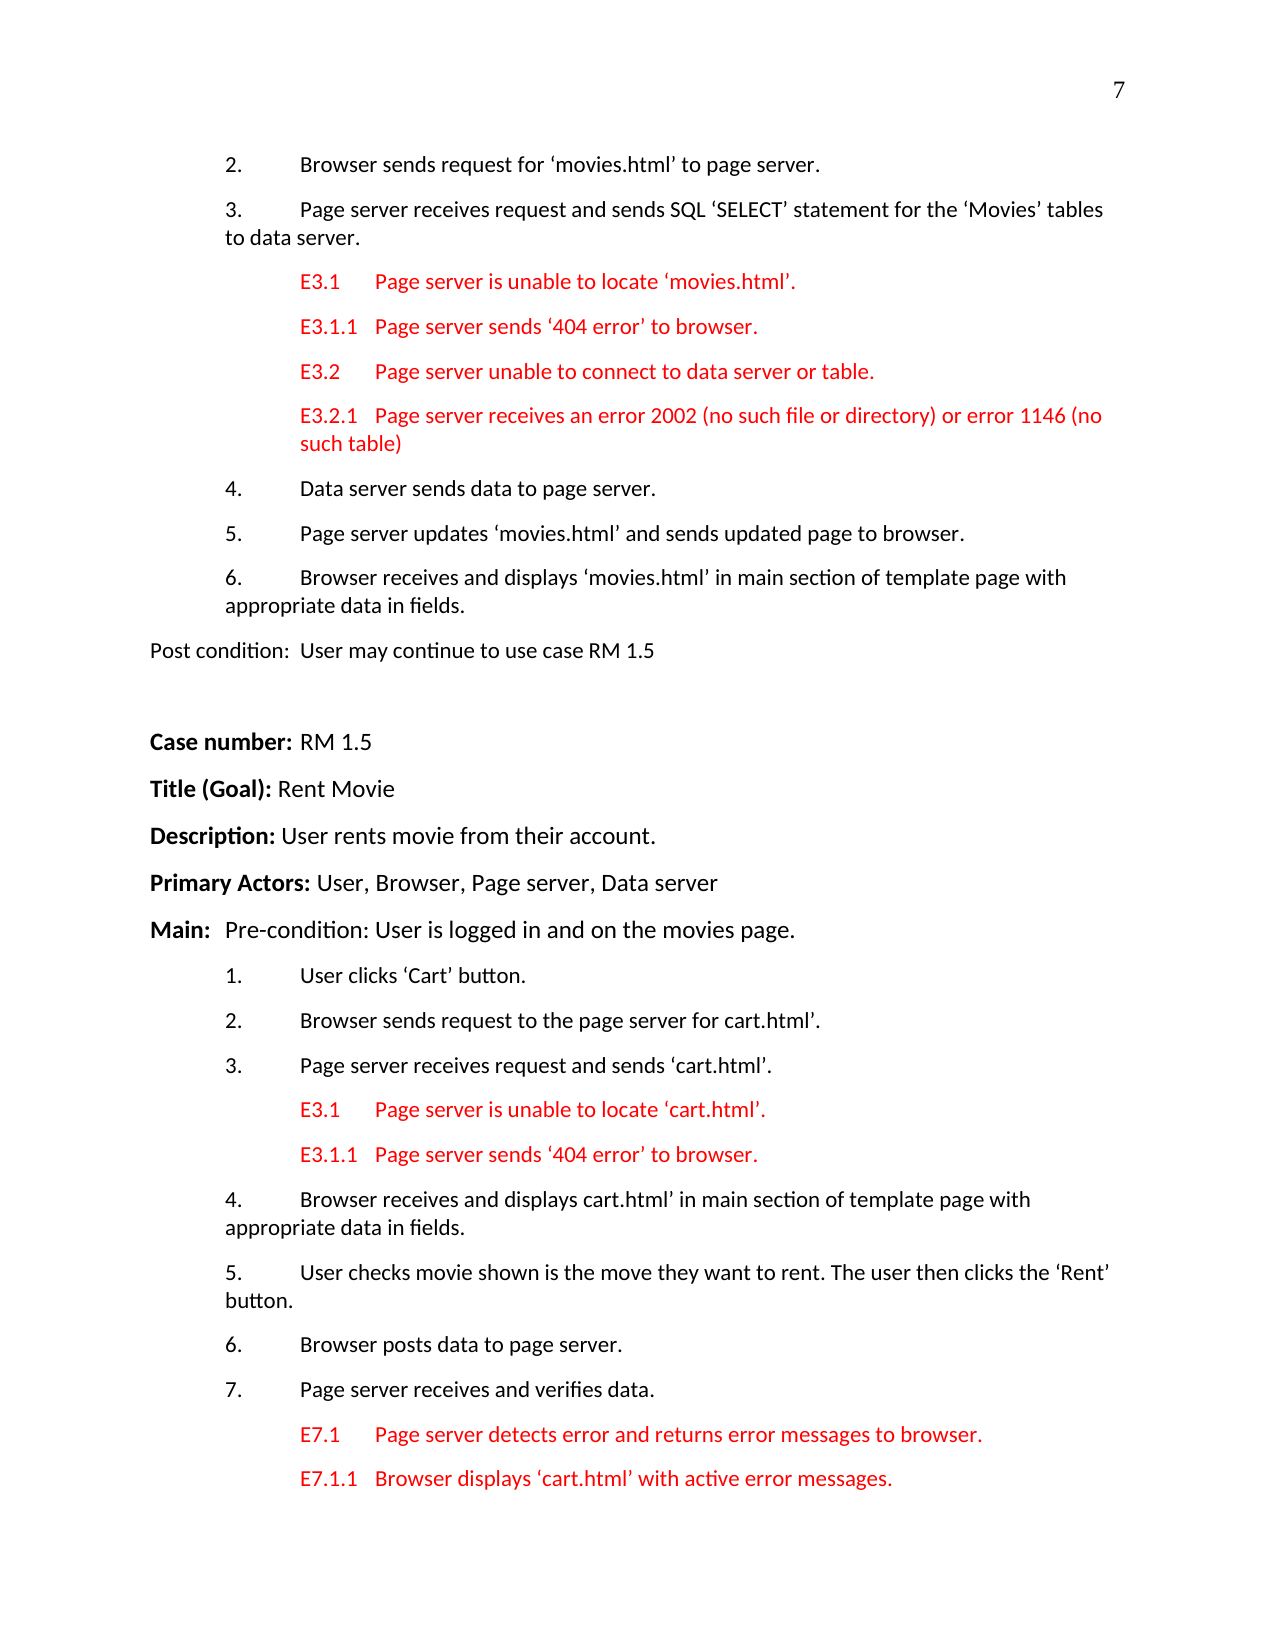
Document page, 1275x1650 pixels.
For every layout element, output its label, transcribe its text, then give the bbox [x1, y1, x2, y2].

text E7.1 Page server detects error and returns error messages to browser. [225, 1420, 1125, 1448]
text 1. User clicks ‘Cart’ button. [225, 962, 1125, 989]
text Main: Pre-condition: User is logged in and on the movies page. [150, 914, 1125, 945]
text 5. Page server updates ‘movies.html’ and sends updated page to browser. [225, 519, 1125, 547]
text 4. Browser receives and displays cart.html’ in main section of template page with appropriate data in fields. [225, 1185, 1125, 1241]
text 6. Browser posts data to page server. [225, 1330, 1125, 1358]
text E3.1 Page server is unable to locate ‘movies.html’. [300, 267, 1125, 295]
text Case number: RM 1.5 [150, 726, 1125, 756]
text 7. Page server receives and verifies data. [225, 1375, 1125, 1403]
text 2. Browser sends request to the page server for cart.html’. [225, 1006, 1125, 1034]
text Title (Goal): Rent Movie [150, 773, 1125, 803]
text 5. User checks movie shown is the move they want to rent. The user then clicks the ‘Rent’ button. [225, 1258, 1125, 1314]
text Primary Actors: User, Browser, Page server, Data server [150, 867, 1125, 898]
text 3. Page server receives request and sends SQL ‘SELECT’ statement for the ‘Movies’ tables to data server. [225, 195, 1125, 251]
text E3.1.1 Page server sends ‘404 error’ to browser. [300, 312, 1125, 340]
text 3. Page server receives request and sends ‘cart.html’. [225, 1051, 1125, 1079]
text E3.1 Page server is unable to locate ‘cart.html’. [225, 1096, 1125, 1124]
text E7.1.1 Browser displays ‘cart.html’ with active error messages. [225, 1464, 1125, 1492]
text 2. Browser sends request for ‘movies.html’ to page server. [225, 150, 1125, 178]
text 4. Data server sends data to page server. [225, 474, 1125, 502]
text E3.1.1 Page server sends ‘404 error’ to browser. [225, 1140, 1125, 1168]
text Post condition: User may continue to use case RM 1.5 [150, 636, 1125, 664]
text E3.2.1 Page server receives an error 2002 (no such file or directory) or error 1146 (no such table) [300, 401, 1125, 457]
text Description: User rents movie from their account. [150, 820, 1125, 851]
text E3.2 Page server unable to connect to data server or table. [300, 357, 1125, 385]
text 6. Browser receives and displays ‘movies.html’ in main section of template page with appropriate data in fields. [225, 563, 1125, 619]
